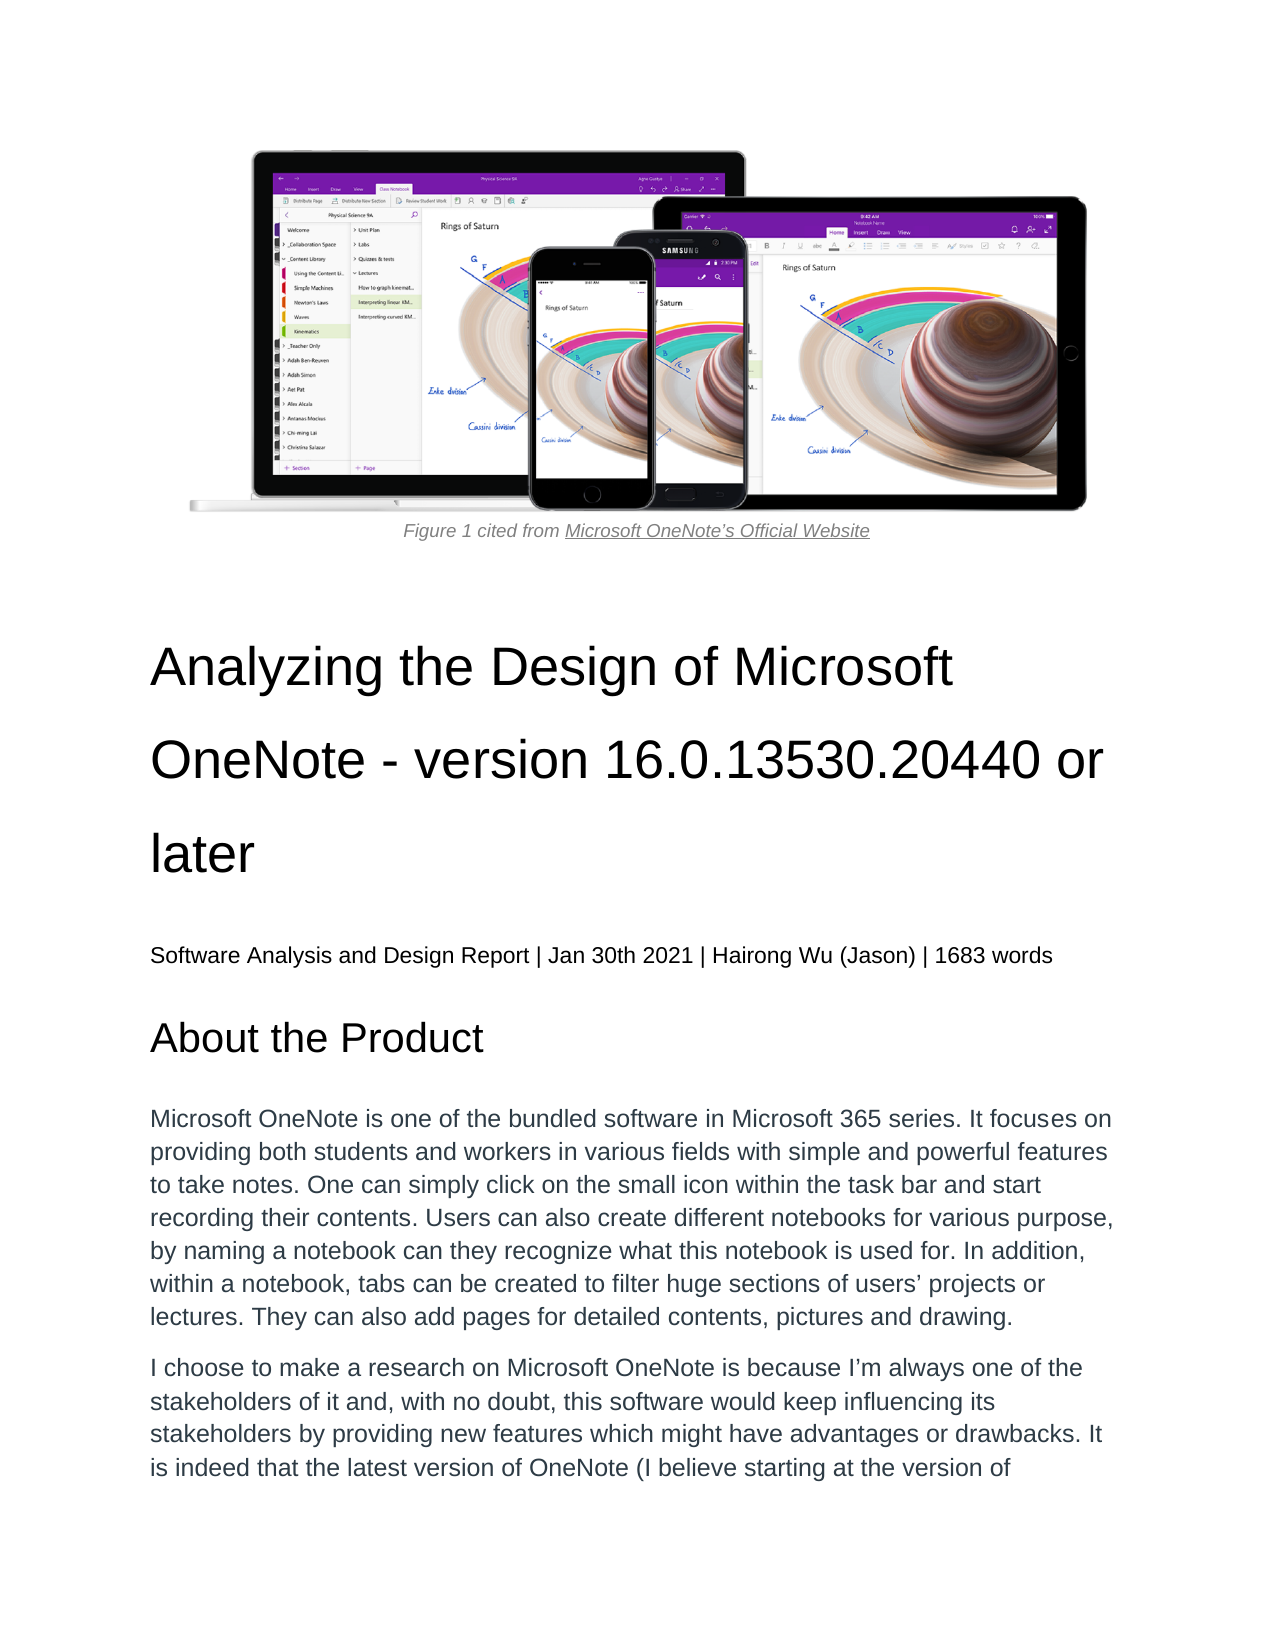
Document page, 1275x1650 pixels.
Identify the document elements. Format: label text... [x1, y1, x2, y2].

text Microsoft OneNote is one of the bundled software in Microsoft 365 series. It focuses on providing both students and workers in various fields with simple and powerful features to take notes. One can simply click on the small icon within the task bar and start recording their contents. Users can also create different notebooks for various purpose, by naming a notebook can they recognize what this notebook is used for. In addition, within a notebook, tabs can be created to filter huge sections of users’ projects or lectures. They can also add pages for detailed contents, pictures and drawing. [150, 1103, 1125, 1330]
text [150, 1353, 1125, 1481]
text Software Analysis and Design Report | Jan 30th 2021 | Hairong Wu (Jason) | 1683 words [150, 942, 1125, 968]
text Figure 1 cited from Microsoft OneNote’s Official Website [150, 519, 1125, 541]
title Analyzing the Design of Microsoft OneNote - version 16.0.13530.20440 or later [150, 635, 1125, 884]
picture [150, 150, 1125, 516]
subtitle About the Product [150, 1013, 1125, 1061]
